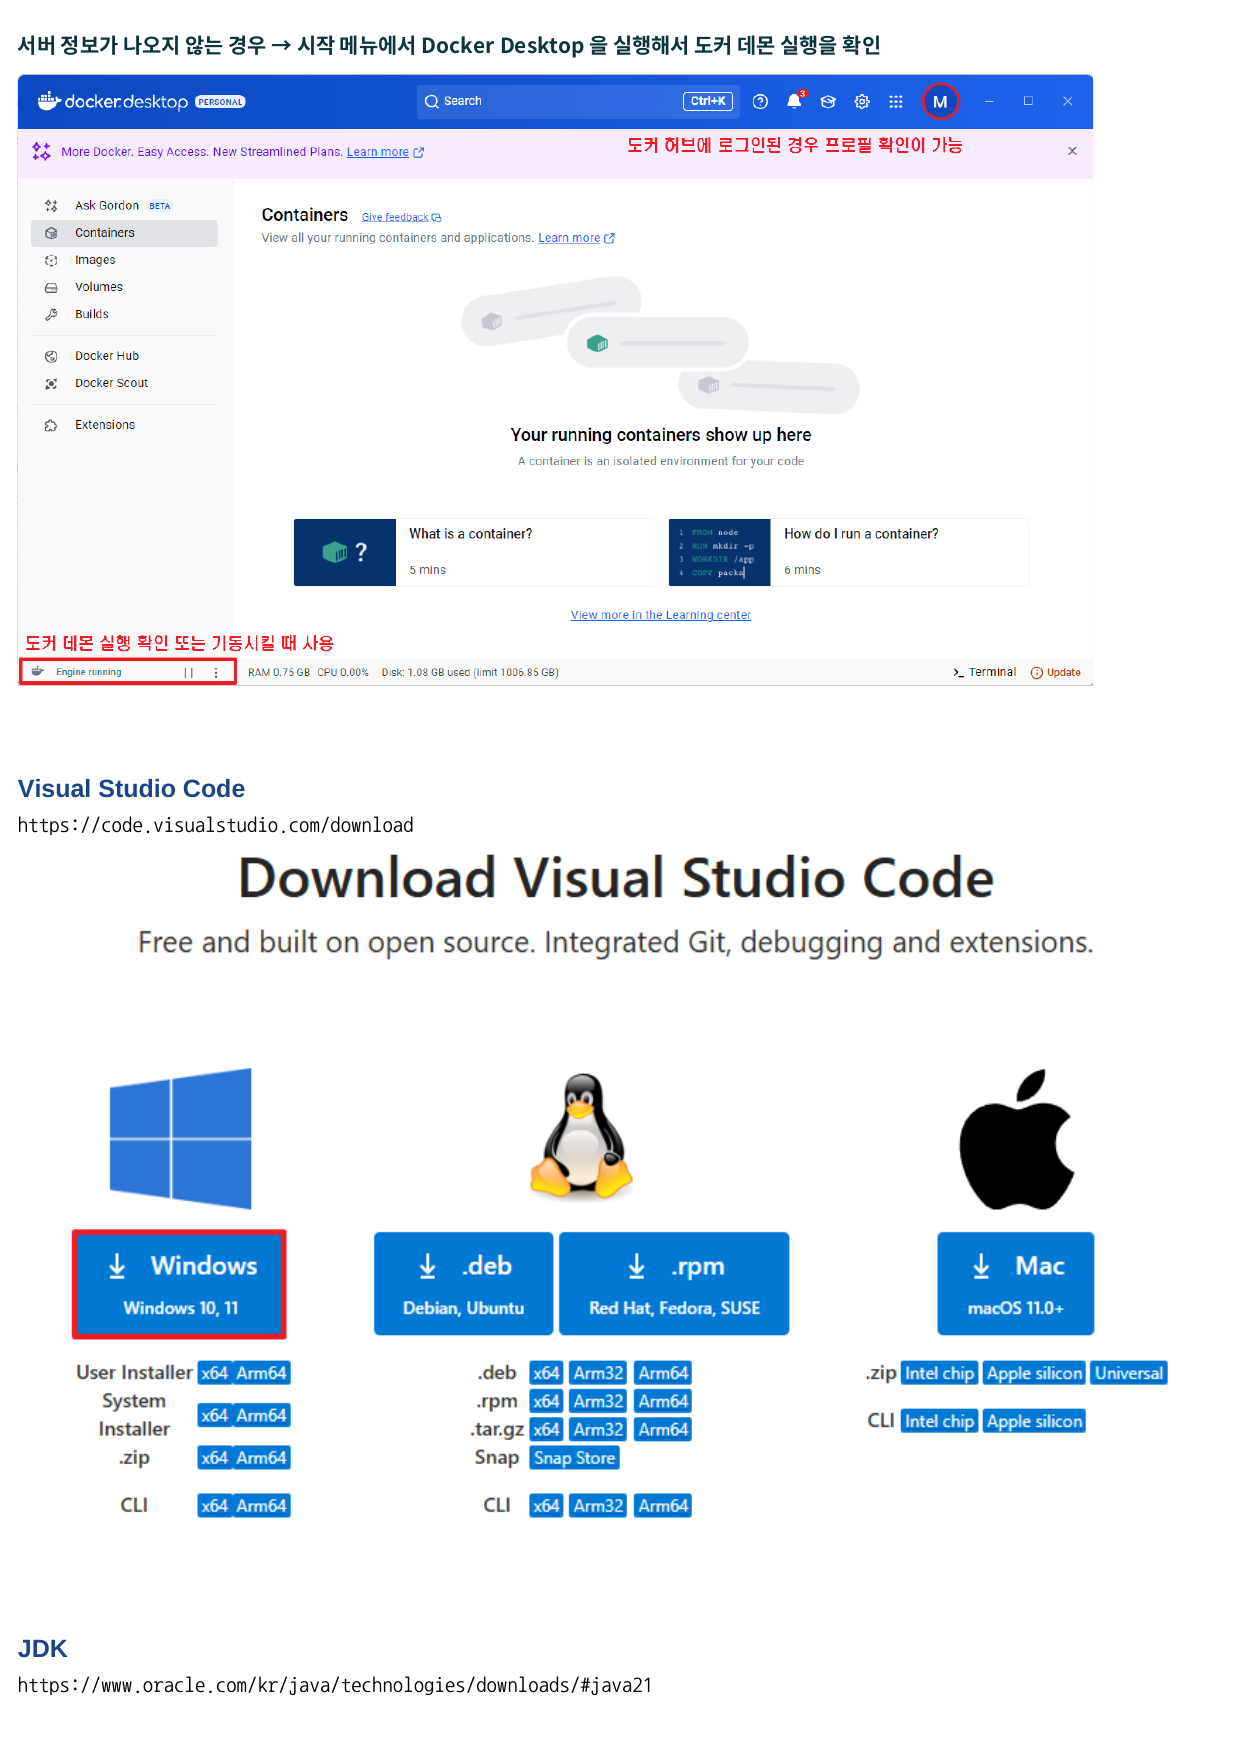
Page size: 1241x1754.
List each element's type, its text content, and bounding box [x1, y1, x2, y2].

subtitle 서버 정보가 나오지 않는 경우 → 시작 메뉴에서 Docker Desktop을 실행해서 도커 데몬 실행을 확인 [18, 29, 1234, 60]
subtitle Visual Studio Code [18, 774, 1234, 802]
text https://code.visualstudio.com/download [18, 815, 1234, 836]
subtitle JDK [18, 1634, 1234, 1662]
picture [17, 838, 1223, 1546]
picture [17, 74, 1094, 686]
text https://www.oracle.com/kr/java/technologies/downloads/#java21 [18, 1675, 1234, 1696]
